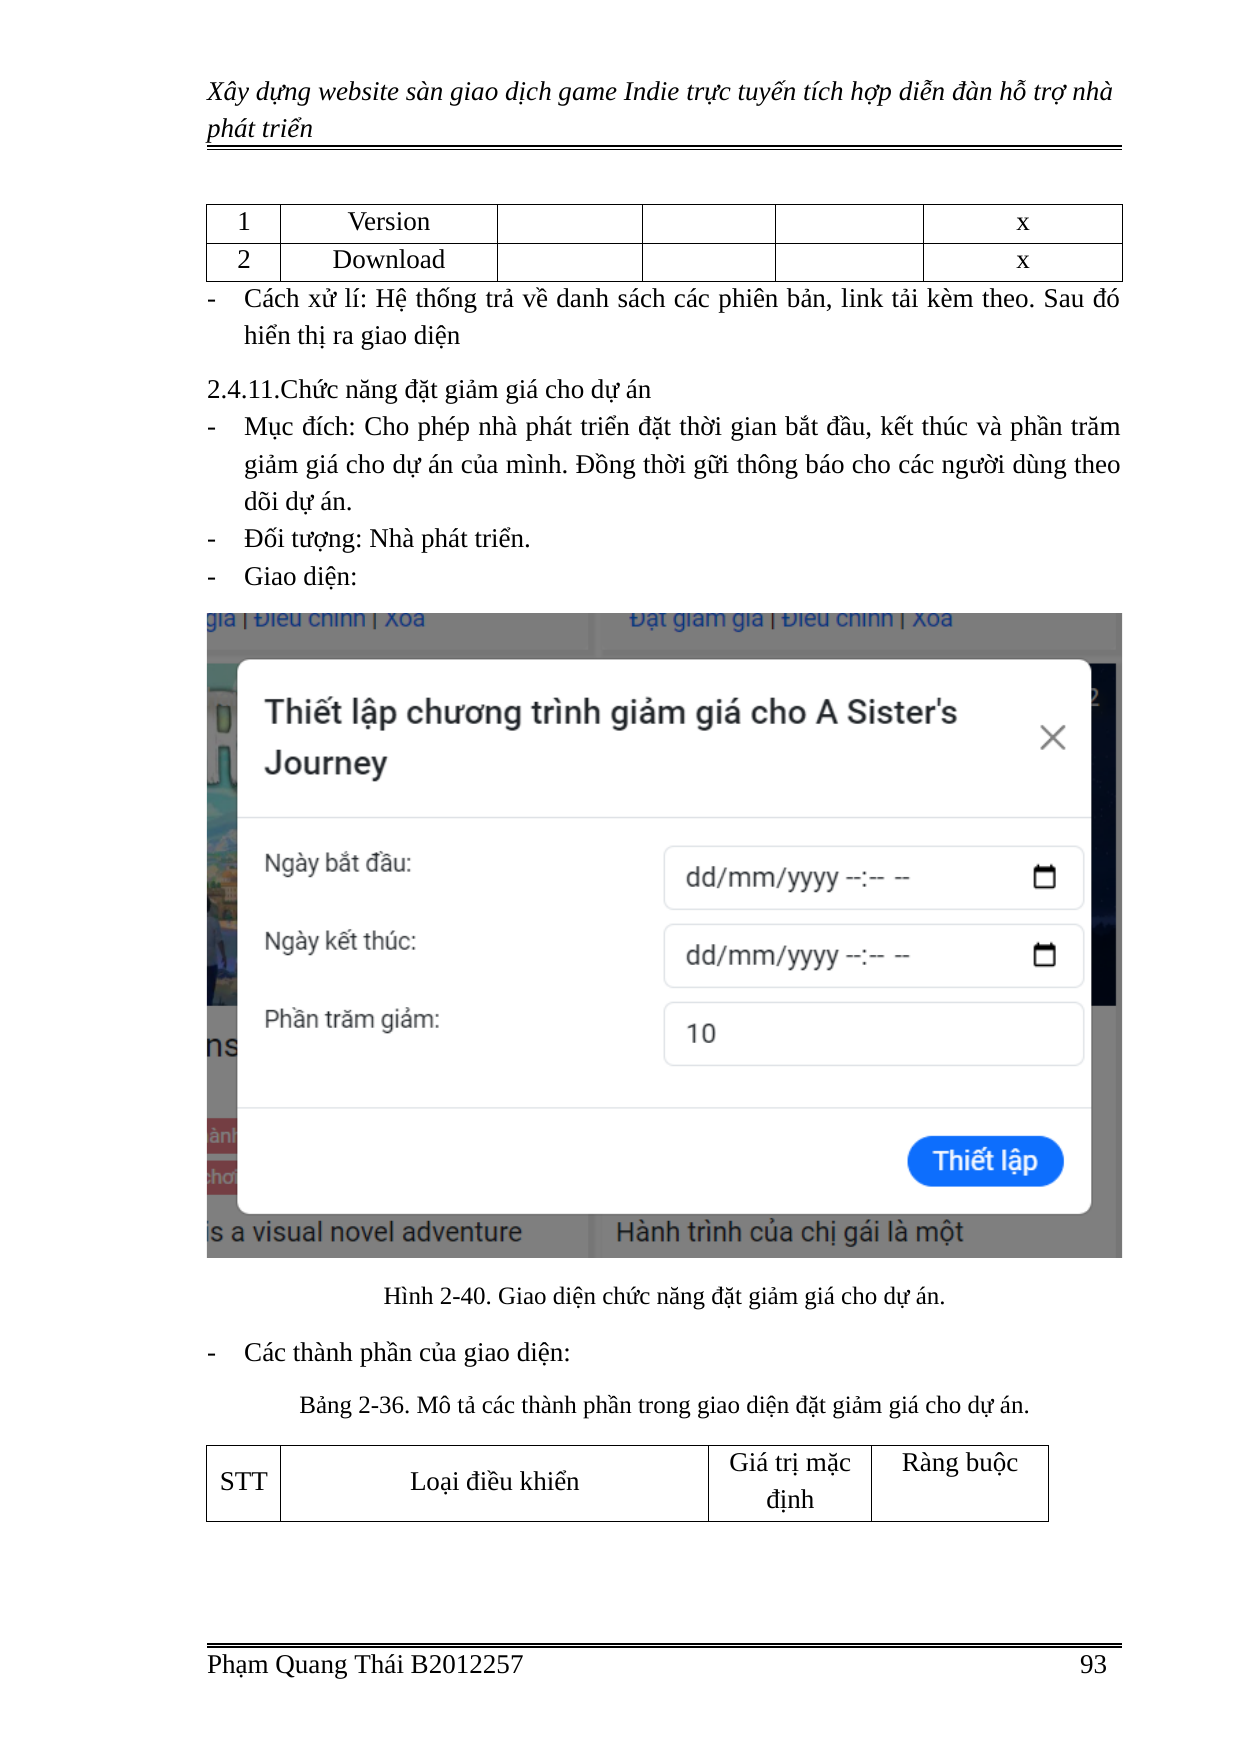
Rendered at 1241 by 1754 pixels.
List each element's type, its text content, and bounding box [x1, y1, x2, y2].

text Bảng 2-36. Mô tả các thành phần trong giao diện đặt giảm giá cho dự án. [207, 1390, 1122, 1419]
list Cách xử lí: Hệ thống trả về danh sách các phiên bản, link tải kèm theo. Sau đó hiển thị ra giao diện [207, 282, 1122, 350]
list Các thành phần của giao diện: [207, 1336, 1122, 1367]
table_cell [776, 205, 923, 242]
table_cell [643, 244, 775, 281]
table_header STT [207, 1446, 280, 1521]
list Giao diện: [207, 559, 1122, 591]
table_cell [776, 244, 923, 281]
list Mục đích: Cho phép nhà phát triển đặt thời gian bắt đầu, kết thúc và phần trăm giảm giá cho dự án của mình. Đồng thời gữi thông báo cho các người dùng theo dõi dự án. [207, 410, 1122, 516]
table_cell 2 [207, 244, 280, 281]
table_header Ràng buộc [872, 1446, 1048, 1521]
table_cell 1 [207, 205, 280, 242]
table_cell [498, 205, 642, 242]
table_header Giá trị mặc định [709, 1446, 871, 1521]
list Đối tượng: Nhà phát triển. [207, 522, 1122, 553]
table_cell [643, 205, 775, 242]
picture [206, 613, 1123, 1258]
table_cell Version [281, 205, 497, 242]
subtitle Chức năng đặt giảm giá cho dự án [207, 373, 1122, 404]
table_cell Download [281, 244, 497, 281]
table_cell [498, 244, 642, 281]
table_header Loại điều khiển [281, 1446, 708, 1521]
table_cell x [924, 205, 1122, 242]
text Hình 2-40. Giao diện chức năng đặt giảm giá cho dự án. [207, 1281, 1122, 1309]
table_cell x [924, 244, 1122, 281]
